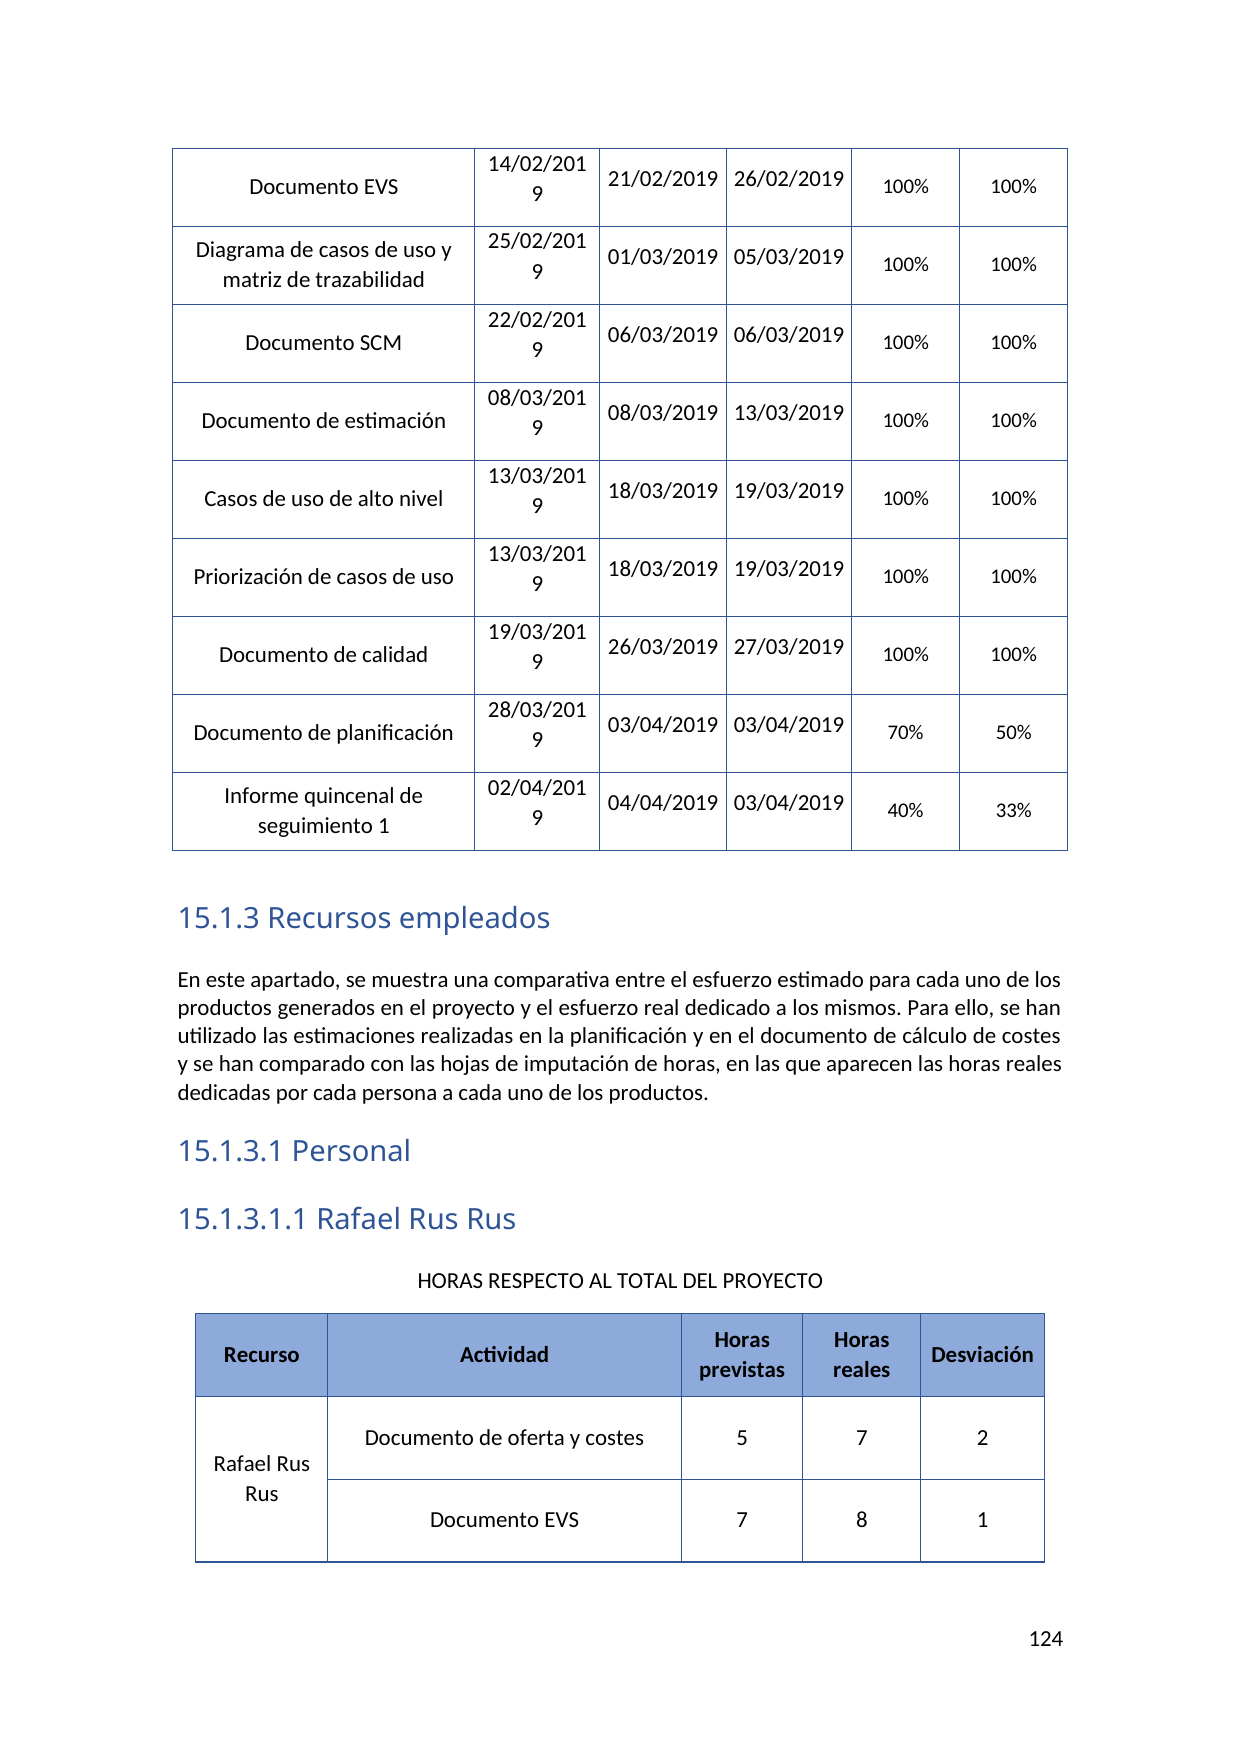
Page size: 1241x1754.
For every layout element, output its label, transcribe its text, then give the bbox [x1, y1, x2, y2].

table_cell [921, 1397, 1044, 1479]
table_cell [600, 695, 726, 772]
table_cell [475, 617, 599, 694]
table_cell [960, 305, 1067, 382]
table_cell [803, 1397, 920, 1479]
subtitle 15.1.3.1.1 Rafael Rus Rus [177, 1198, 1063, 1238]
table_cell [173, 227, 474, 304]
text HORAS RESPECTO AL TOTAL DEL PROYECTO [177, 1266, 1063, 1294]
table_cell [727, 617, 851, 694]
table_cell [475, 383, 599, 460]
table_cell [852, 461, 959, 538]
subtitle 15.1.3 Recursos empleados [177, 898, 1063, 937]
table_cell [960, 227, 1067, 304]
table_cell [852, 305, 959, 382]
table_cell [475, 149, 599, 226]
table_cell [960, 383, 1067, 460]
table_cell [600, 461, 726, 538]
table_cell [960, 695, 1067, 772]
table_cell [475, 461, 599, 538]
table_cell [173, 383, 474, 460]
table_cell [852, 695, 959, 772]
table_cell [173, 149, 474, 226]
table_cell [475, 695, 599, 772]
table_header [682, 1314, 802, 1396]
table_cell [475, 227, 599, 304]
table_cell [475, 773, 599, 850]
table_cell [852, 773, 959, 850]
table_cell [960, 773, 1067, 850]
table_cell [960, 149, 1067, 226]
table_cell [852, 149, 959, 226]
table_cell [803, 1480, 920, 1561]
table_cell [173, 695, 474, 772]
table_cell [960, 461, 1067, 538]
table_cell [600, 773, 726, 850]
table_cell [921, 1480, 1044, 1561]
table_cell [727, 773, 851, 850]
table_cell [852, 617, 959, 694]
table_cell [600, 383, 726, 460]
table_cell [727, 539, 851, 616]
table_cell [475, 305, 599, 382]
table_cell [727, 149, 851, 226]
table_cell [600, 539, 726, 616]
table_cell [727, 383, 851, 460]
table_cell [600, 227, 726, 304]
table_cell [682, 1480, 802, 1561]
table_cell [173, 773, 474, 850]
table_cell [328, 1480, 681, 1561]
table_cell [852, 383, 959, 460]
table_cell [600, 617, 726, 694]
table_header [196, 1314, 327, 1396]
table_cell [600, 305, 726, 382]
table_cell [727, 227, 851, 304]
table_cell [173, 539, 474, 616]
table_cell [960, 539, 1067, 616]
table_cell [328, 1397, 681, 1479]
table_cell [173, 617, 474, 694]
subtitle 15.1.3.1 Personal [177, 1131, 1063, 1170]
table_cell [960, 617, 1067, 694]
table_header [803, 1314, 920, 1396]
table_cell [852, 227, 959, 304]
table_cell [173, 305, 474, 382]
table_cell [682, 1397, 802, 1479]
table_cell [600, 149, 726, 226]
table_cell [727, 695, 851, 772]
text En este apartado, se muestra una comparativa entre el esfuerzo estimado para cada uno de los productos generados en el proyecto y el esfuerzo real dedicado a los mismos. Para ello, se han utilizado las estimaciones realizadas en la planificación y en el documento de cálculo de costes y se han comparado con las hojas de imputación de horas, en las que aparecen las horas reales dedicadas por cada persona a cada uno de los productos. [177, 966, 1063, 1106]
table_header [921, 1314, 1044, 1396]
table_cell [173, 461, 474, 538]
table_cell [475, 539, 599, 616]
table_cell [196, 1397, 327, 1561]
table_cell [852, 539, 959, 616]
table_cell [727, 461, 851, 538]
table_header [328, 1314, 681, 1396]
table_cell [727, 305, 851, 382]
